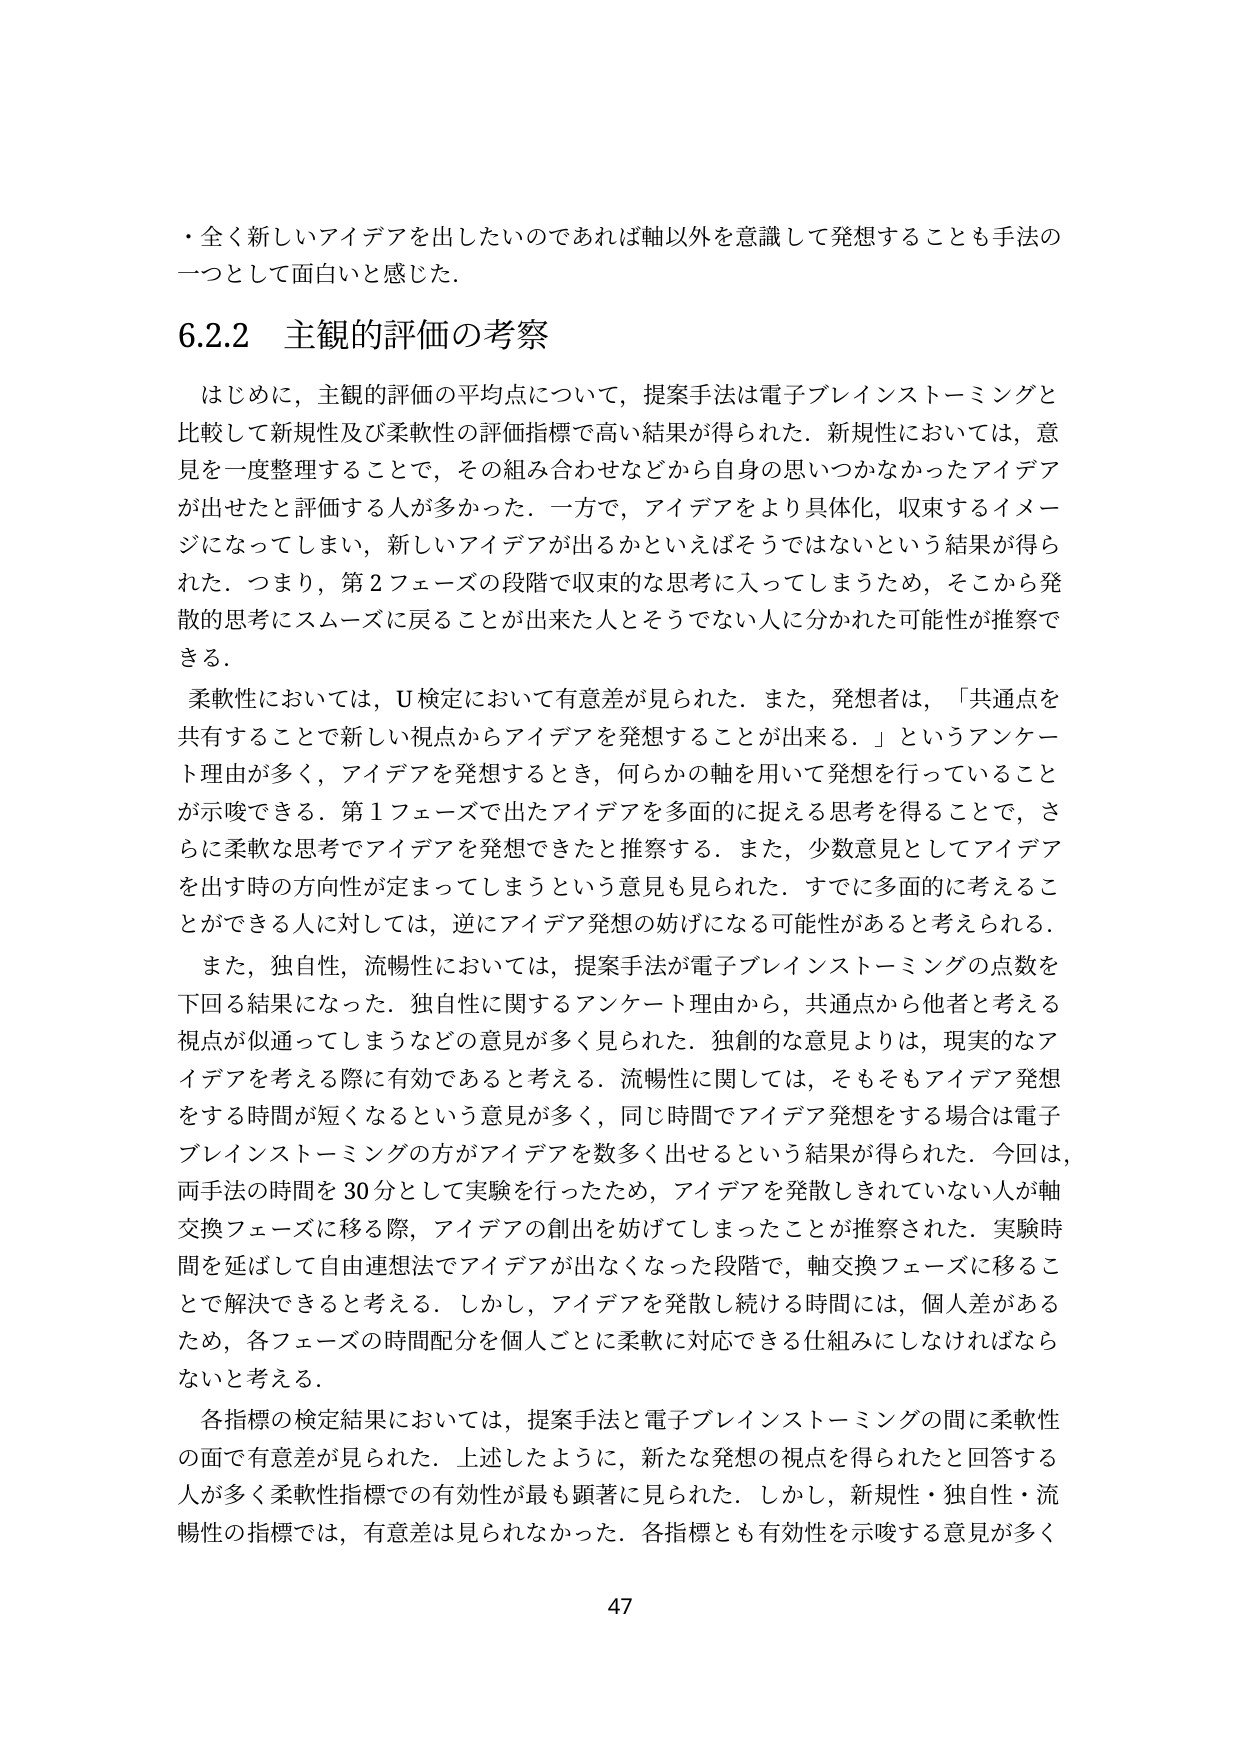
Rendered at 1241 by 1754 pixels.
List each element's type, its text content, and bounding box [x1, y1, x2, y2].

text 6.2.2 主観的評価の考察 [177, 296, 1063, 371]
text また，独自性，流暢性においては，提案手法が電子ブレインストーミングの点数を下回る結果になった．独自性に関するアンケート理由から，共通点から他者と考える視点が似通ってしまうなどの意見が多く見られた．独創的な意見よりは，現実的なアイデアを考える際に有効であると考える．流暢性に関しては，そもそもアイデア発想をする時間が短くなるという意見が多く，同じ時間でアイデア発想をする場合は電子ブレインストーミングの方がアイデアを数多く出せるという結果が得られた．今回は，両手法の時間を30分として実験を行ったため，アイデアを発散しきれていない人が軸交換フェーズに移る際，アイデアの創出を妨げてしまったことが推察された．実験時間を延ばして自由連想法でアイデアが出なくなった段階で，軸交換フェーズに移ることで解決できると考える．しかし，アイデアを発散し続ける時間には，個人差があるため，各フェーズの時間配分を個人ごとに柔軟に対応できる仕組みにしなければならないと考える． [177, 946, 1063, 1396]
text ・全く新しいアイデアを出したいのであれば軸以外を意識して発想することも手法の一つとして面白いと感じた． [177, 217, 1063, 292]
text 柔軟性においては，U検定において有意差が見られた．また，発想者は，「共通点を共有することで新しい視点からアイデアを発想することが出来る．」というアンケート理由が多く，アイデアを発想するとき，何らかの軸を用いて発想を行っていることが示唆できる．第１フェーズで出たアイデアを多面的に捉える思考を得ることで，さらに柔軟な思考でアイデアを発想できたと推察する．また，少数意見としてアイデアを出す時の方向性が定まってしまうという意見も見られた．すでに多面的に考えることができる人に対しては，逆にアイデア発想の妨げになる可能性があると考えられる． [177, 679, 1063, 942]
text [177, 1400, 1063, 1550]
text はじめに，主観的評価の平均点について，提案手法は電子ブレインストーミングと比較して新規性及び柔軟性の評価指標で高い結果が得られた．新規性においては，意見を一度整理することで，その組み合わせなどから自身の思いつかなかったアイデアが出せたと評価する人が多かった．一方で，アイデアをより具体化，収束するイメージになってしまい，新しいアイデアが出るかといえばそうではないという結果が得られた．つまり，第2フェーズの段階で収束的な思考に入ってしまうため，そこから発散的思考にスムーズに戻ることが出来た人とそうでない人に分かれた可能性が推察できる． [177, 375, 1063, 675]
